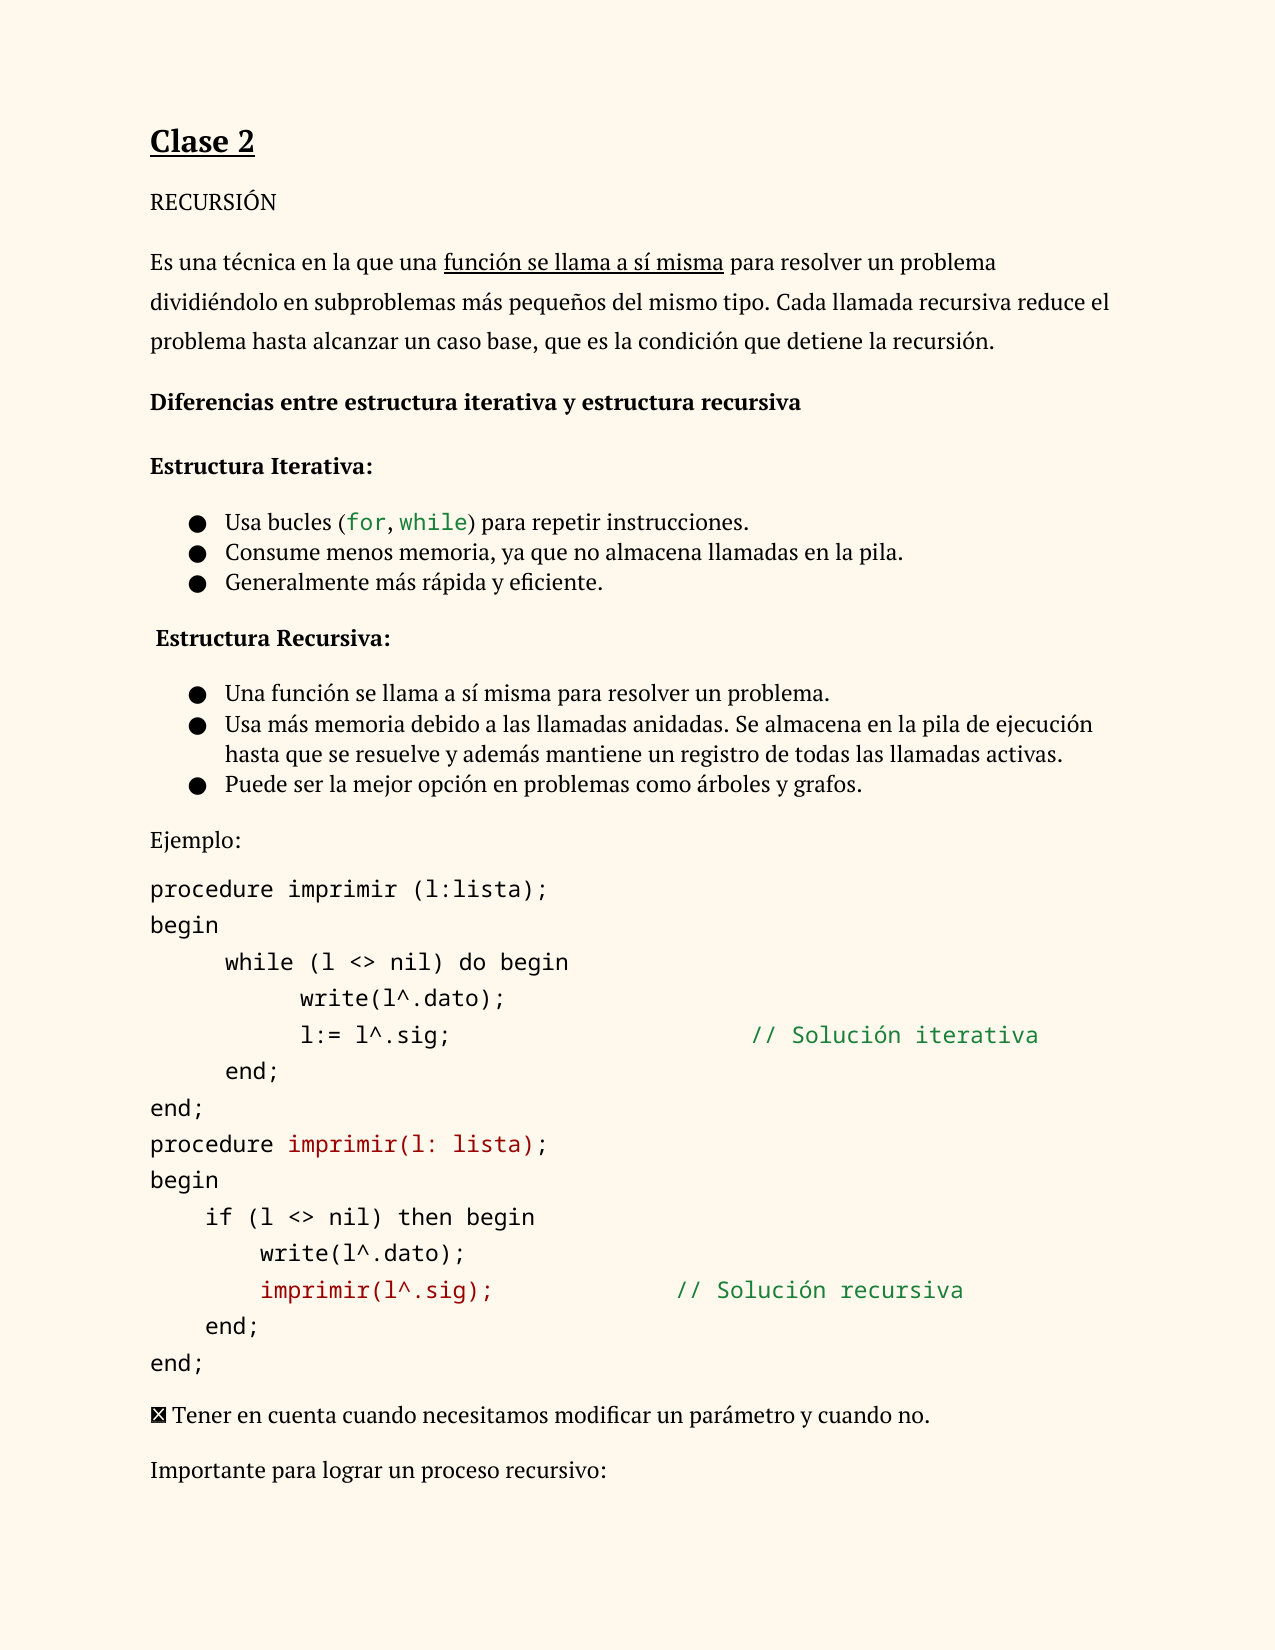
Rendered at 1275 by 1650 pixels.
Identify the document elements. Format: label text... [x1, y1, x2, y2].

text begin [188, 921, 1127, 937]
list Puede ser la mejor opción en problemas como árboles y grafos. [187, 769, 1125, 799]
text end; [150, 1359, 1127, 1374]
text write(l^.dato); [150, 1249, 336, 1265]
text procedure imprimir(l: lista); [154, 1140, 317, 1156]
text Estructura Iterativa: [150, 451, 1125, 481]
list Una función se llama a sí misma para resolver un problema. [187, 678, 1125, 708]
text if (l <> nil) then begin [377, 1213, 503, 1228]
text write(l^.dato); [484, 994, 1127, 1010]
text end; [150, 1067, 1127, 1083]
text write(l^.dato); [150, 994, 376, 1010]
text if (l <> nil) then begin [253, 1213, 377, 1228]
text begin [150, 1176, 187, 1192]
text Ejemplo: [150, 824, 1127, 855]
text Estructura Recursiva: [150, 622, 1125, 653]
text imprimir(l^.sig); // Solución recursiva [473, 1286, 1127, 1301]
text 🔺 Tener en cuenta cuando necesitamos modificar un parámetro y cuando no. [150, 1399, 1125, 1430]
list Usa bucles (for, while) para repetir instrucciones. [187, 506, 1125, 537]
text procedure imprimir (l:lista); [154, 885, 317, 900]
list Usa más memoria debido a las llamadas anidadas. Se almacena en la pila de ejecución hasta que se resuelve y además mantiene un registro de todas las llamadas activas. [187, 708, 1125, 769]
text RECURSIÓN [150, 186, 1127, 217]
text begin [188, 1176, 1127, 1192]
text Diferencias entre estructura iterativa y estructura recursiva [150, 386, 1127, 416]
text Es una técnica en la que una función se llama a sí misma para resolver un problema dividiéndolo en subproblemas más pequeños del mismo tipo. Cada llamada recursiva reduce el problema hasta alcanzar un caso base, que es la condición que detiene la recursión. [150, 247, 1127, 356]
text write(l^.dato); [335, 1249, 445, 1265]
text write(l^.dato); [444, 1249, 1127, 1265]
text end; [150, 1322, 1127, 1338]
text if (l <> nil) then begin [150, 1213, 253, 1228]
list Consume menos memoria, ya que no almacena llamadas en la pila. [187, 537, 1125, 567]
text write(l^.dato); [375, 994, 485, 1010]
text if (l <> nil) then begin [505, 1213, 1127, 1228]
text procedure imprimir(l: lista); [404, 1140, 528, 1156]
text while (l <> nil) do begin [539, 958, 1127, 973]
text begin [150, 921, 187, 937]
text l:= l^.sig; // Solución iterativa [150, 1031, 433, 1046]
text while (l <> nil) do begin [150, 958, 314, 973]
text Importante para lograr un proceso recursivo: [150, 1455, 1125, 1485]
text Clase 2 [150, 120, 1125, 161]
text while (l <> nil) do begin [314, 958, 438, 973]
text l:= l^.sig; // Solución iterativa [435, 1031, 1127, 1046]
text end; [150, 1103, 1127, 1119]
list Generalmente más rápida y eficiente. [187, 567, 1125, 597]
text procedure imprimir (l:lista); [528, 885, 1127, 900]
text procedure imprimir(l: lista); [527, 1140, 1127, 1156]
